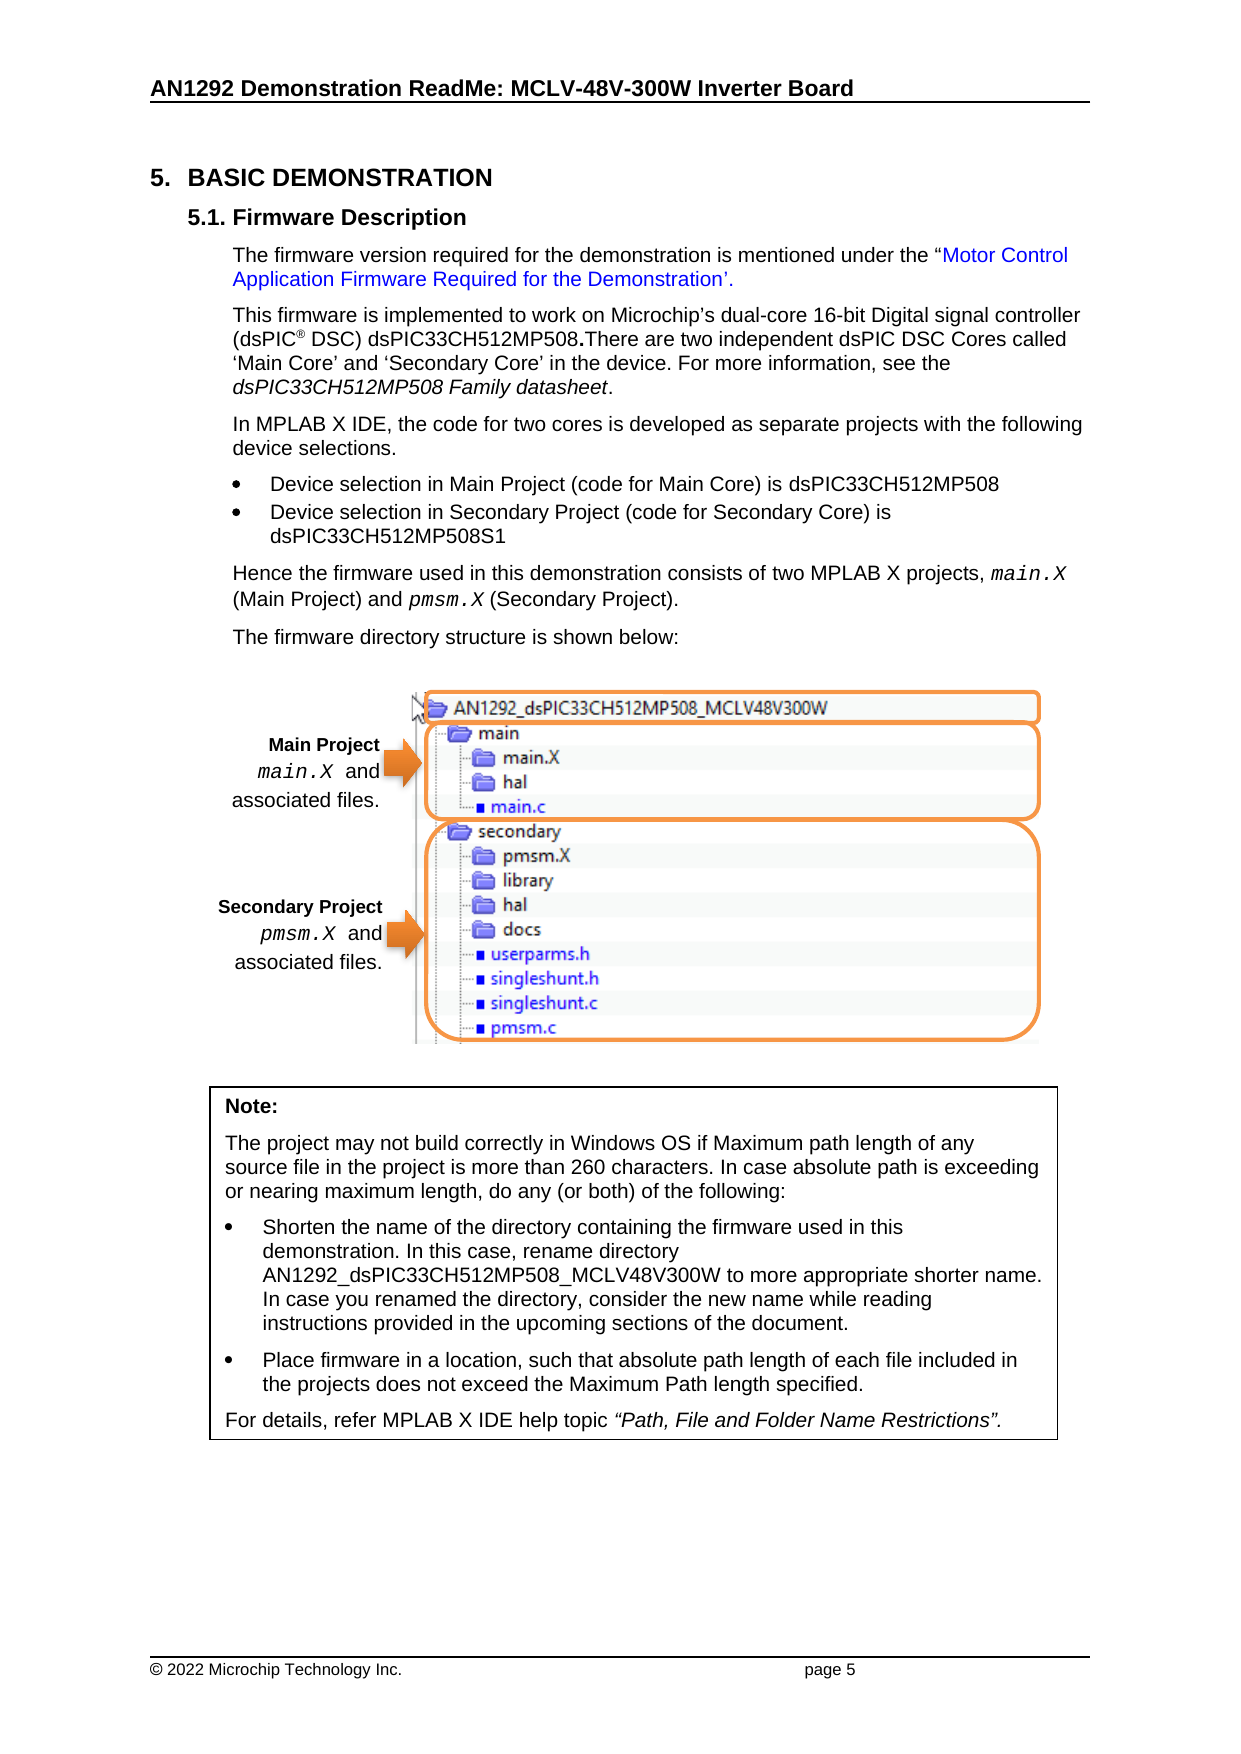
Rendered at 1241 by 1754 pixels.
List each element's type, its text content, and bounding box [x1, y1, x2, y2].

list Device selection in Secondary Project (code for Secondary Core) is dsPIC33CH512MP508S1 [232, 500, 1090, 548]
picture [429, 726, 1036, 817]
subtitle Firmware Description [187, 204, 1090, 230]
list Device selection in Main Project (code for Main Core) is dsPIC33CH512MP508 [232, 472, 1090, 496]
text The firmware version required for the demonstration is mentioned under the “Motor Control Application Firmware Required for the Demonstration’. [232, 243, 1090, 291]
picture [411, 937, 1039, 1044]
picture [1022, 813, 1039, 841]
text Hence the firmware used in this demonstration consists of two MPLAB X projects, main.X (Main Project) and pmsm.X (Secondary Project). [232, 561, 1090, 612]
picture [429, 822, 1036, 1037]
text This firmware is implemented to work on Microchip’s dual-core 16-bit Digital signal controller (dsPIC® DSC) dsPIC33CH512MP508.There are two independent dsPIC DSC Cores called ‘Main Core’ and ‘Secondary Core’ in the device. For more information, see the dsPIC33CH512MP508 Family datasheet. [232, 303, 1090, 399]
picture [429, 694, 1036, 720]
text In MPLAB X IDE, the code for two cores is developed as separate projects with the following device selections. [232, 411, 1090, 459]
subtitle Basic Demonstration [150, 162, 1090, 191]
picture [411, 692, 443, 932]
list The firmware directory structure is shown below: [232, 625, 1090, 649]
